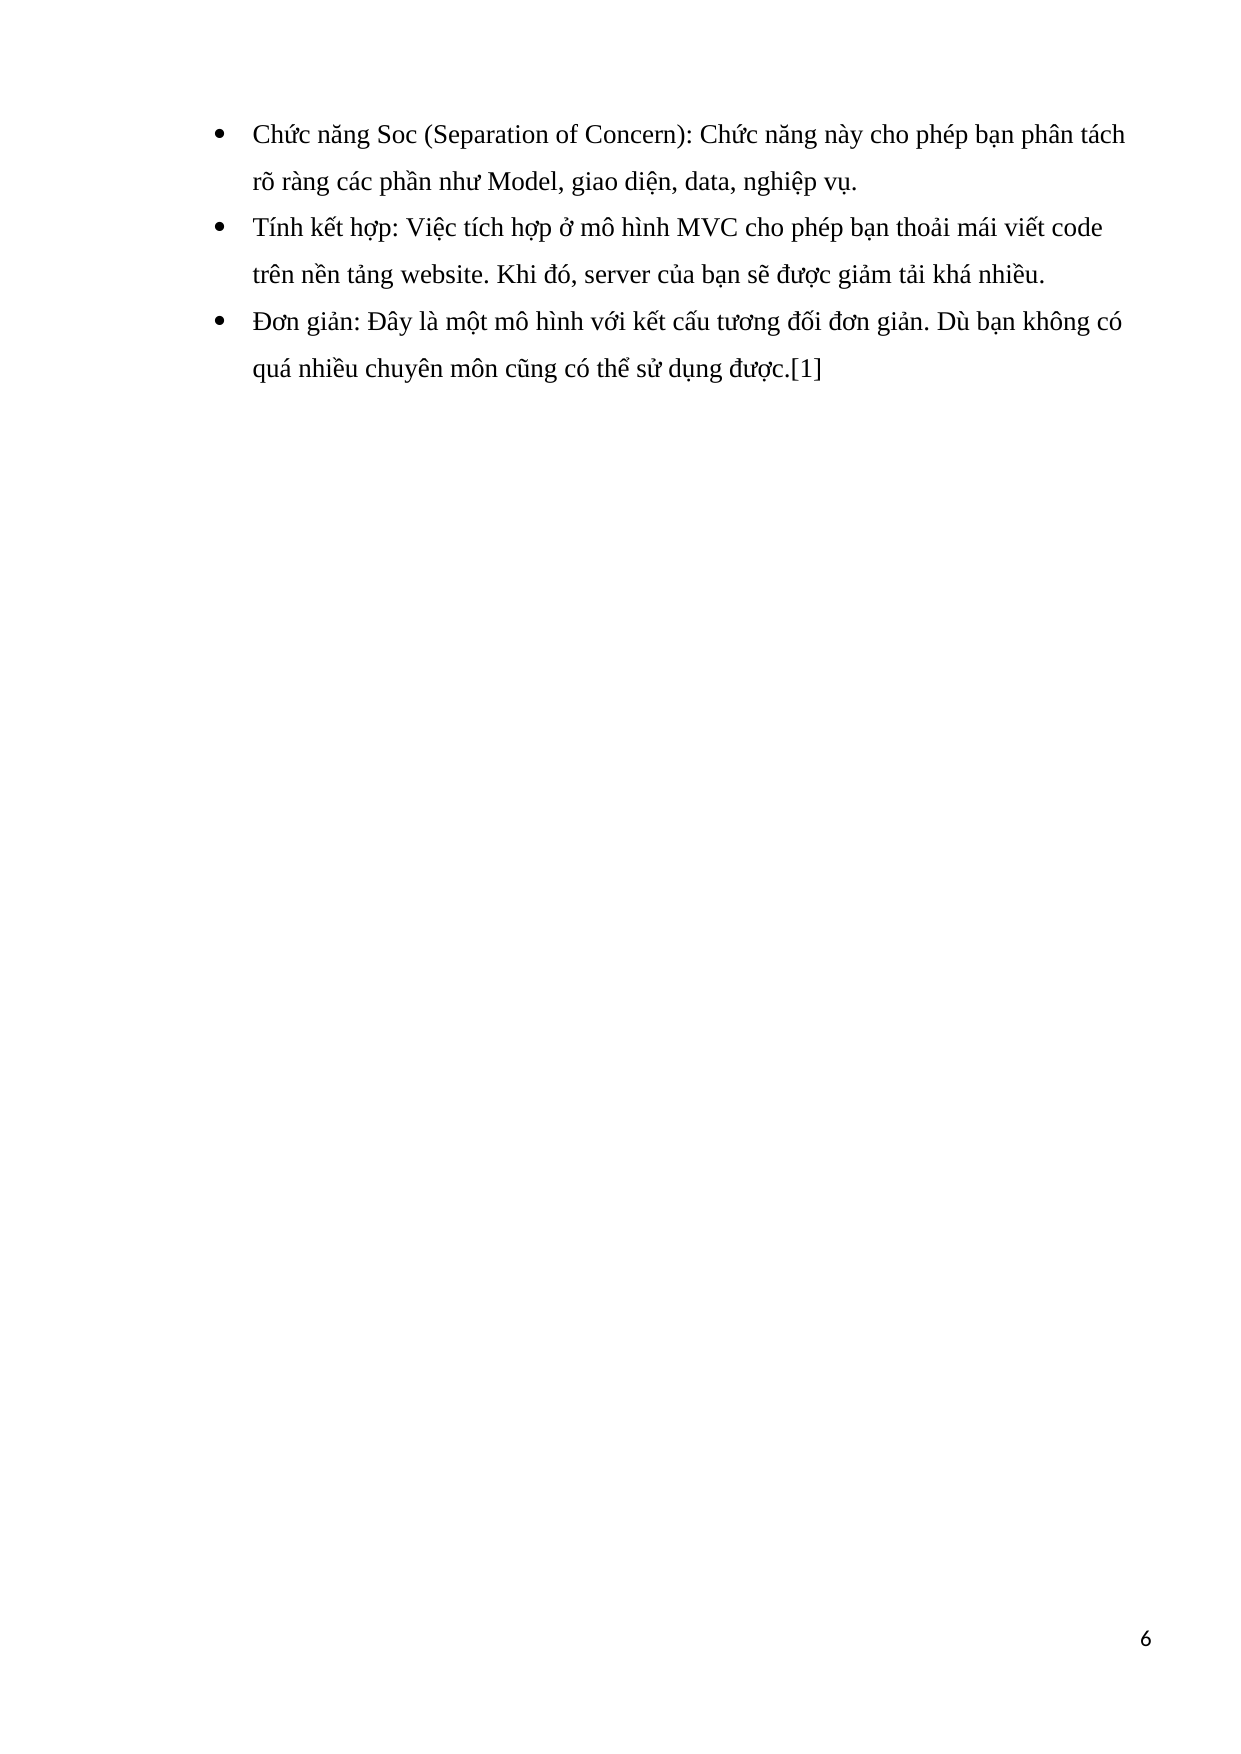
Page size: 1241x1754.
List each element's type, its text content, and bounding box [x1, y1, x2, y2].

list Đơn giản: Đây là một mô hình với kết cấu tương đối đơn giản. Dù bạn không có quá nhiều chuyên môn cũng có thể sử dụng được.[1] [215, 305, 1152, 383]
list Chức năng Soc (Separation of Concern): Chức năng này cho phép bạn phân tách rõ ràng các phần như Model, giao diện, data, nghiệp vụ. [215, 118, 1152, 196]
list Tính kết hợp: Việc tích hợp ở mô hình MVC cho phép bạn thoải mái viết code trên nền tảng website. Khi đó, server của bạn sẽ được giảm tải khá nhiều. [215, 212, 1152, 289]
